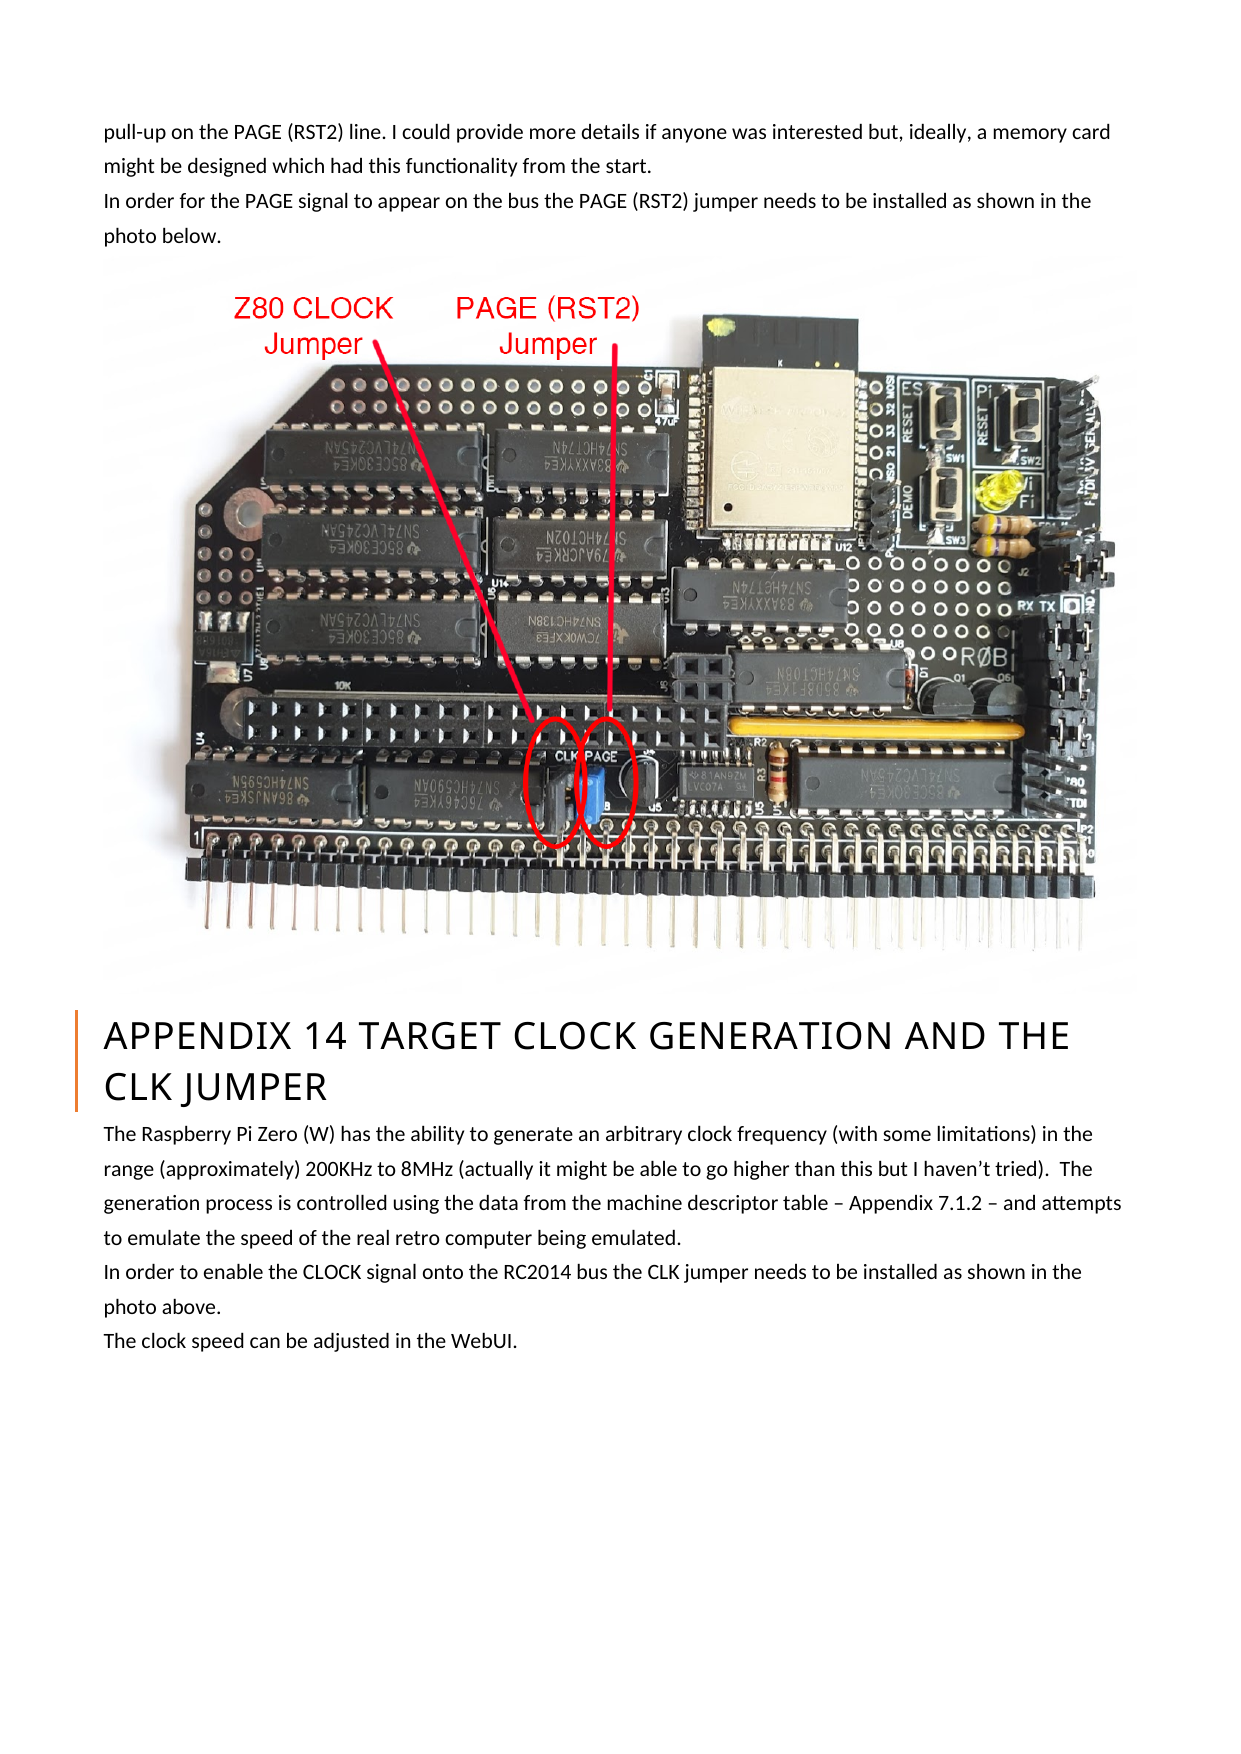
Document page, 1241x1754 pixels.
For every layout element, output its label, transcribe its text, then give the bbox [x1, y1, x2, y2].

text In order to enable the CLOCK signal onto the RC2014 bus the CLK jumper needs to be installed as shown in the photo above. [103, 1258, 1137, 1320]
text In order for the PAGE signal to appear on the bus the PAGE (RST2) jumper needs to be installed as shown in the photo below. [103, 187, 1137, 248]
subtitle Appendix 14 Target Clock Generation and the CLK Jumper [78, 1010, 1137, 1112]
picture [103, 256, 1137, 994]
text The Raspberry Pi Zero (W) has the ability to generate an arbitrary clock frequency (with some limitations) in the range (approximately) 200KHz to 8MHz (actually it might be able to go higher than this but I haven’t tried). The generation process is controlled using the data from the machine descriptor table – Appendix 7.1.2 – and attempts to emulate the speed of the real retro computer being emulated. [103, 1120, 1137, 1251]
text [103, 118, 1137, 179]
text The clock speed can be adjusted in the WebUI. [103, 1328, 1137, 1354]
